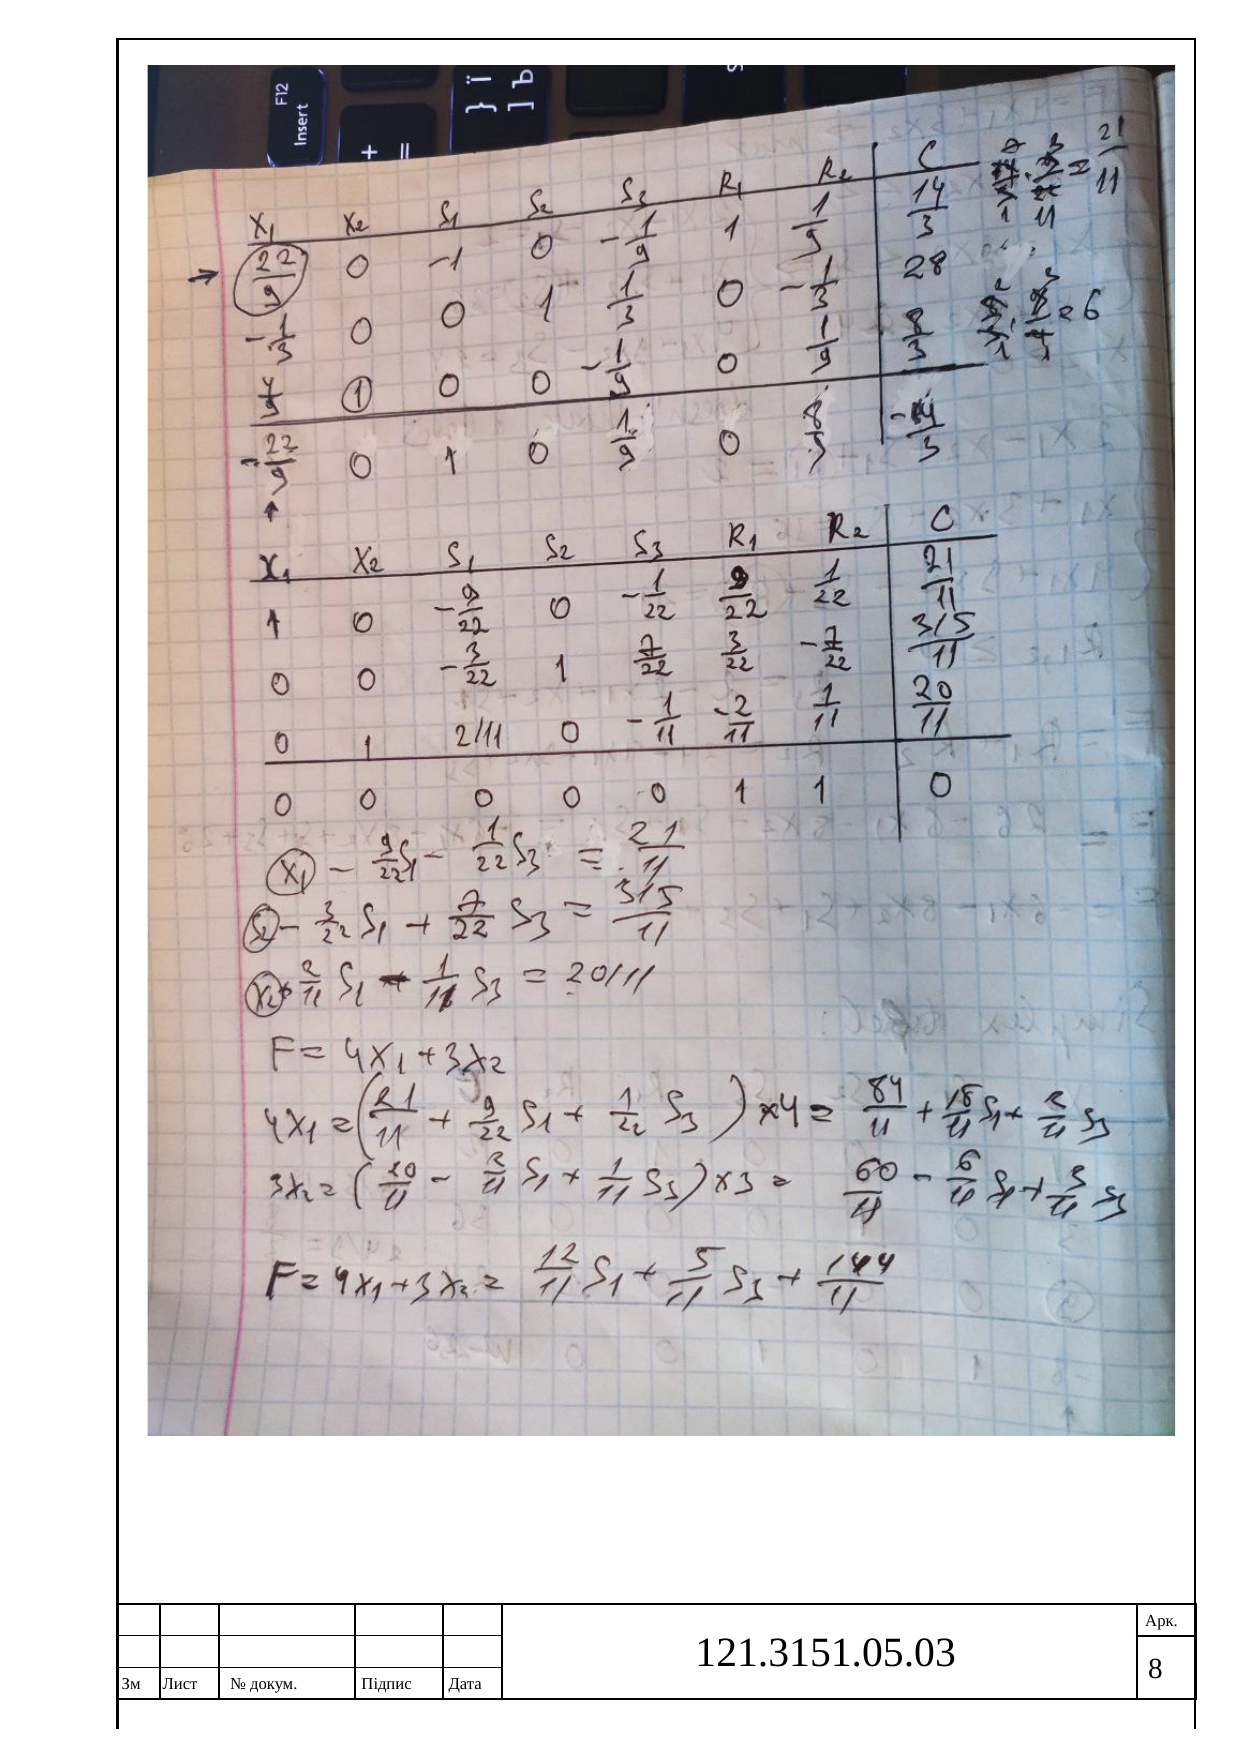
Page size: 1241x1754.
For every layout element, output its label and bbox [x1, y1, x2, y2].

picture [147, 65, 1176, 1436]
